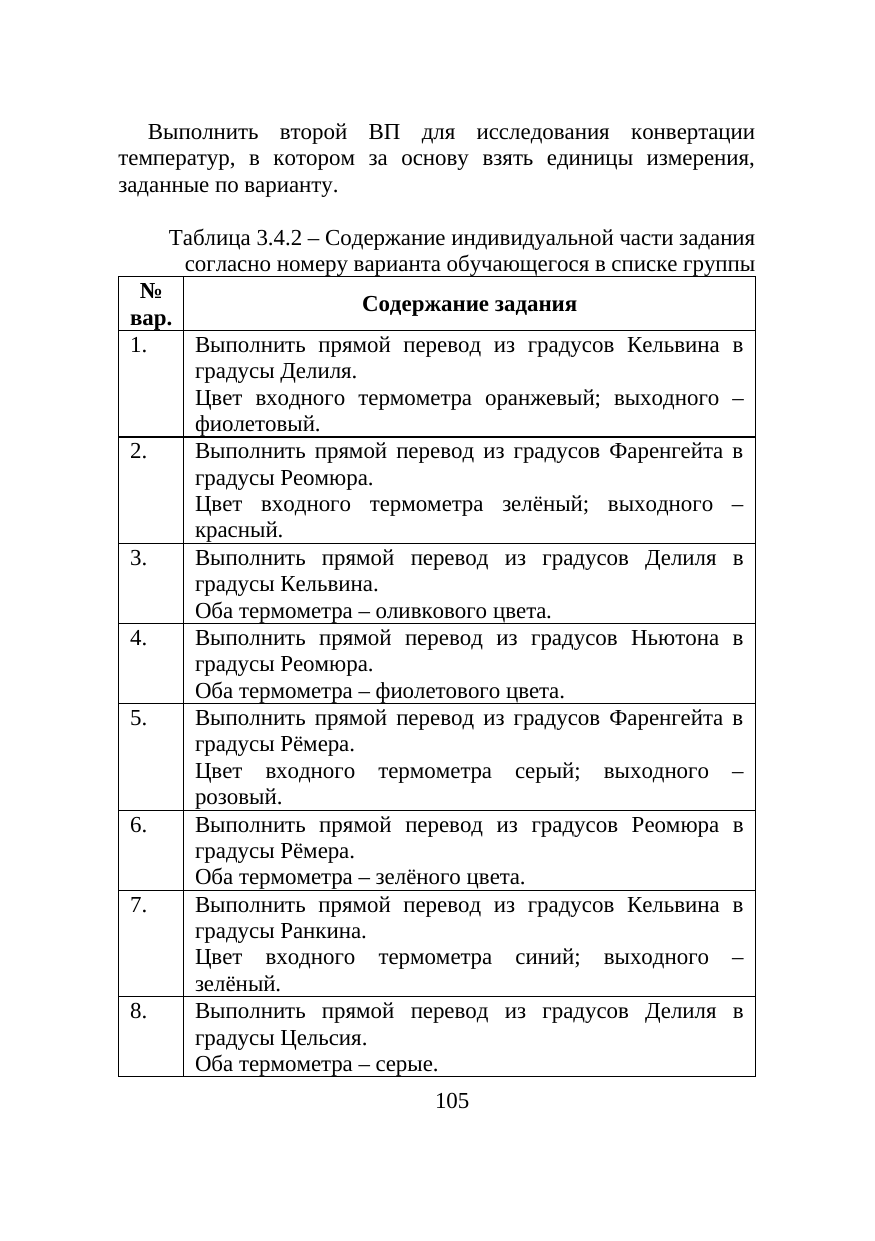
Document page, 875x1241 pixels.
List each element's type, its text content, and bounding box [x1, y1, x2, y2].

table_cell Выполнить прямой перевод из градусов Делиля в градусы Цельсия. Оба термометра – серые. [184, 997, 755, 1076]
table_header № вар. [119, 277, 183, 330]
table_cell 2. [119, 438, 183, 543]
table_header Содержание задания [184, 277, 755, 330]
text Выполнить второй ВП для исследования конвертации температур, в котором за основу взять единицы измерения, заданные по варианту. [118, 118, 756, 197]
table_cell 7. [119, 891, 183, 996]
table_cell 1. [119, 331, 183, 436]
table_cell 6. [119, 811, 183, 890]
table_cell Выполнить прямой перевод из градусов Фаренгейта в градусы Реомюра. Цвет входного термометра зелёный; выходного – красный. [184, 438, 755, 543]
table_cell Выполнить прямой перевод из градусов Кельвина в градусы Делиля. Цвет входного термометра оранжевый; выходного – фиолетовый. [184, 331, 755, 436]
table_cell Выполнить прямой перевод из градусов Фаренгейта в градусы Рёмера. Цвет входного термометра серый; выходного – розовый. [184, 704, 755, 809]
table_cell Выполнить прямой перевод из градусов Делиля в градусы Кельвина. Оба термометра – оливкового цвета. [184, 544, 755, 623]
table_cell Выполнить прямой перевод из градусов Реомюра в градусы Рёмера. Оба термометра – зелёного цвета. [184, 811, 755, 890]
text Таблица 3.4.2 – Содержание индивидуальной части задания согласно номеру варианта обучающегося в списке группы [118, 223, 756, 276]
table_cell 5. [119, 704, 183, 809]
table_cell 8. [119, 997, 183, 1076]
table_cell 3. [119, 544, 183, 623]
table_cell Выполнить прямой перевод из градусов Кельвина в градусы Ранкина. Цвет входного термометра синий; выходного – зелёный. [184, 891, 755, 996]
table_cell Выполнить прямой перевод из градусов Ньютона в градусы Реомюра. Оба термометра – фиолетового цвета. [184, 624, 755, 703]
table_cell 4. [119, 624, 183, 703]
